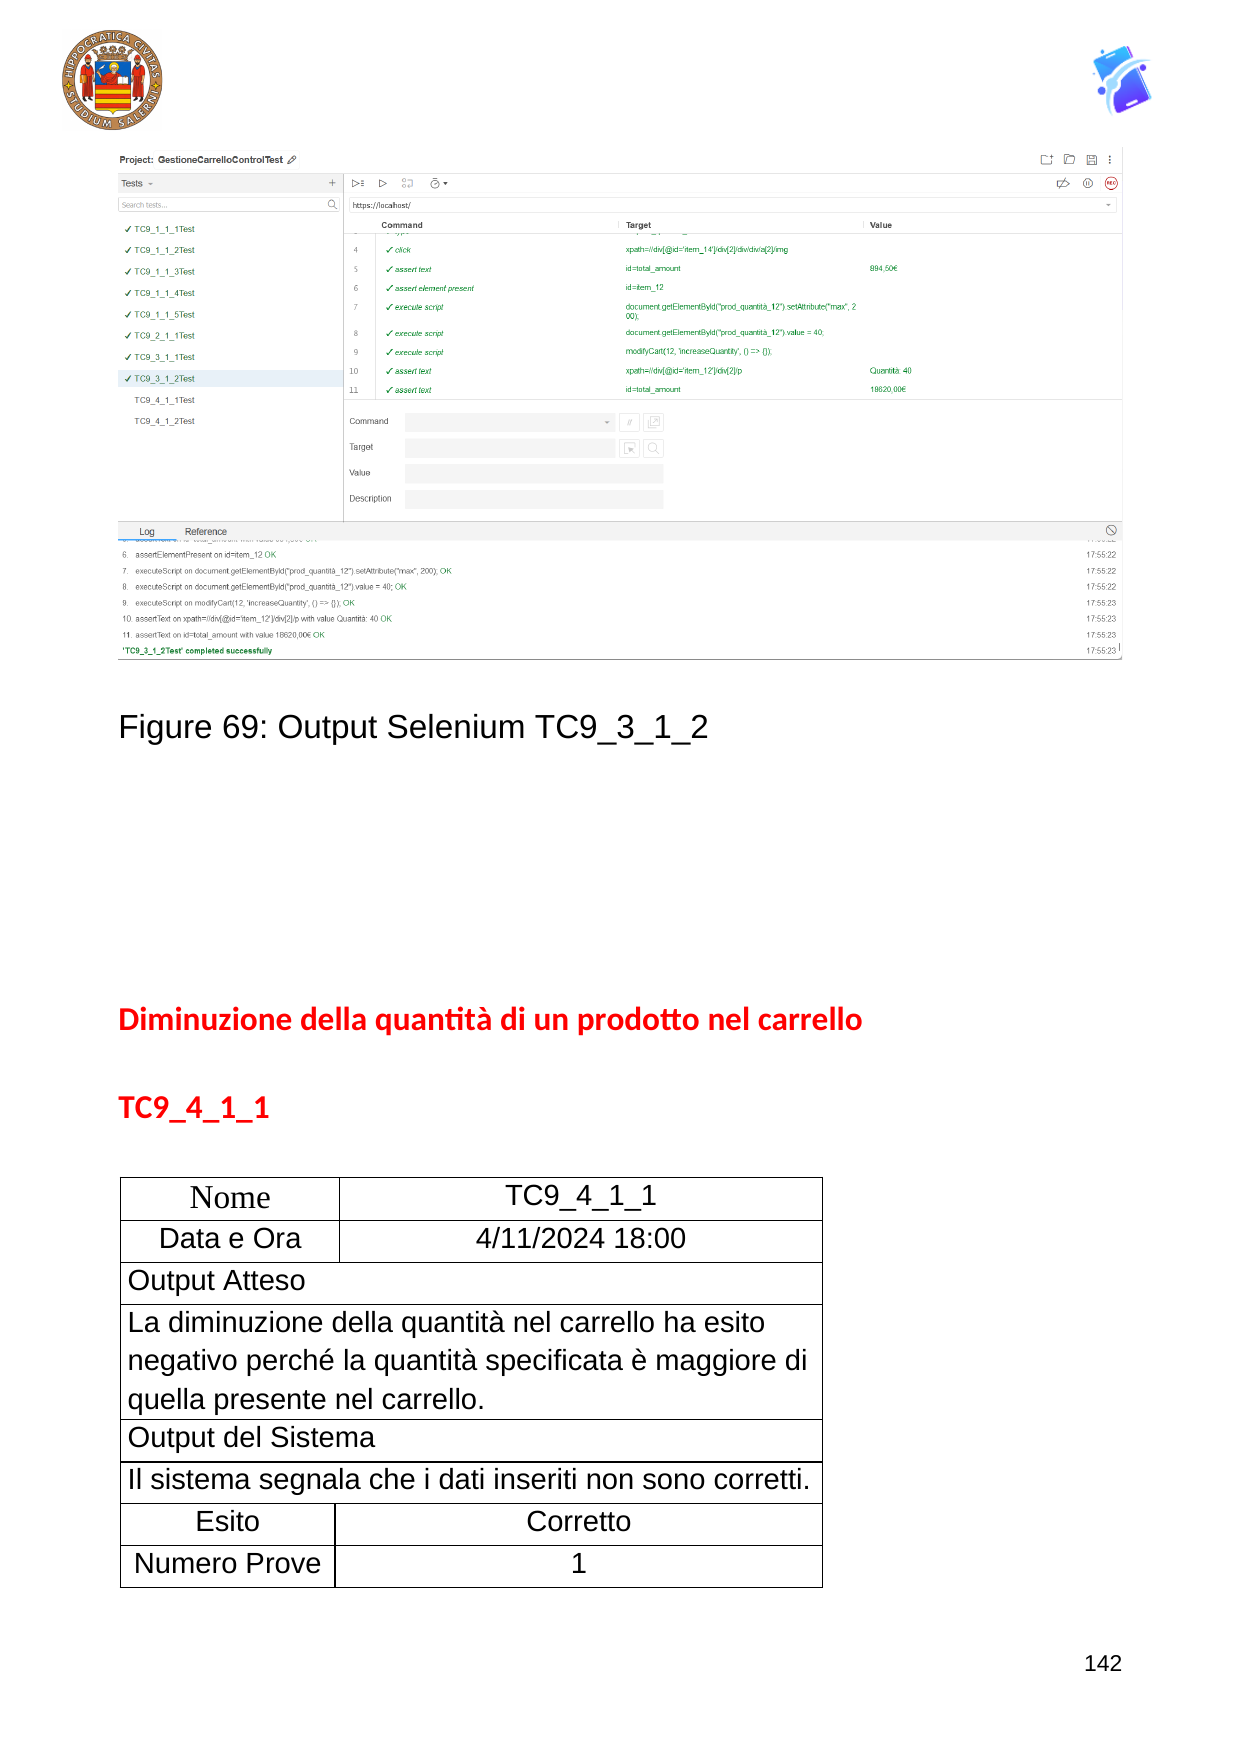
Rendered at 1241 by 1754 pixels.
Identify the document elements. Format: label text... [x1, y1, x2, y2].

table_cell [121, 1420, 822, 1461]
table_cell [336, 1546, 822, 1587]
subtitle Diminuzione della quantità di un prodotto nel carrello [118, 998, 1122, 1038]
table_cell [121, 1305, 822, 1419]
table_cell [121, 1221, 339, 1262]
text Figure 69: Output Selenium TC9_3_1_2 [118, 708, 1122, 746]
picture [118, 25, 1178, 660]
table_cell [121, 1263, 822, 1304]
picture [61, 29, 163, 131]
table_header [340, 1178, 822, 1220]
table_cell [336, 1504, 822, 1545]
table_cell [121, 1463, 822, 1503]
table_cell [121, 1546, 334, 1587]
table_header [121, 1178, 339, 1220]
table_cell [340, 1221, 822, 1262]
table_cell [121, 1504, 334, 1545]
text TC9_4_1_1 [118, 1086, 1122, 1126]
